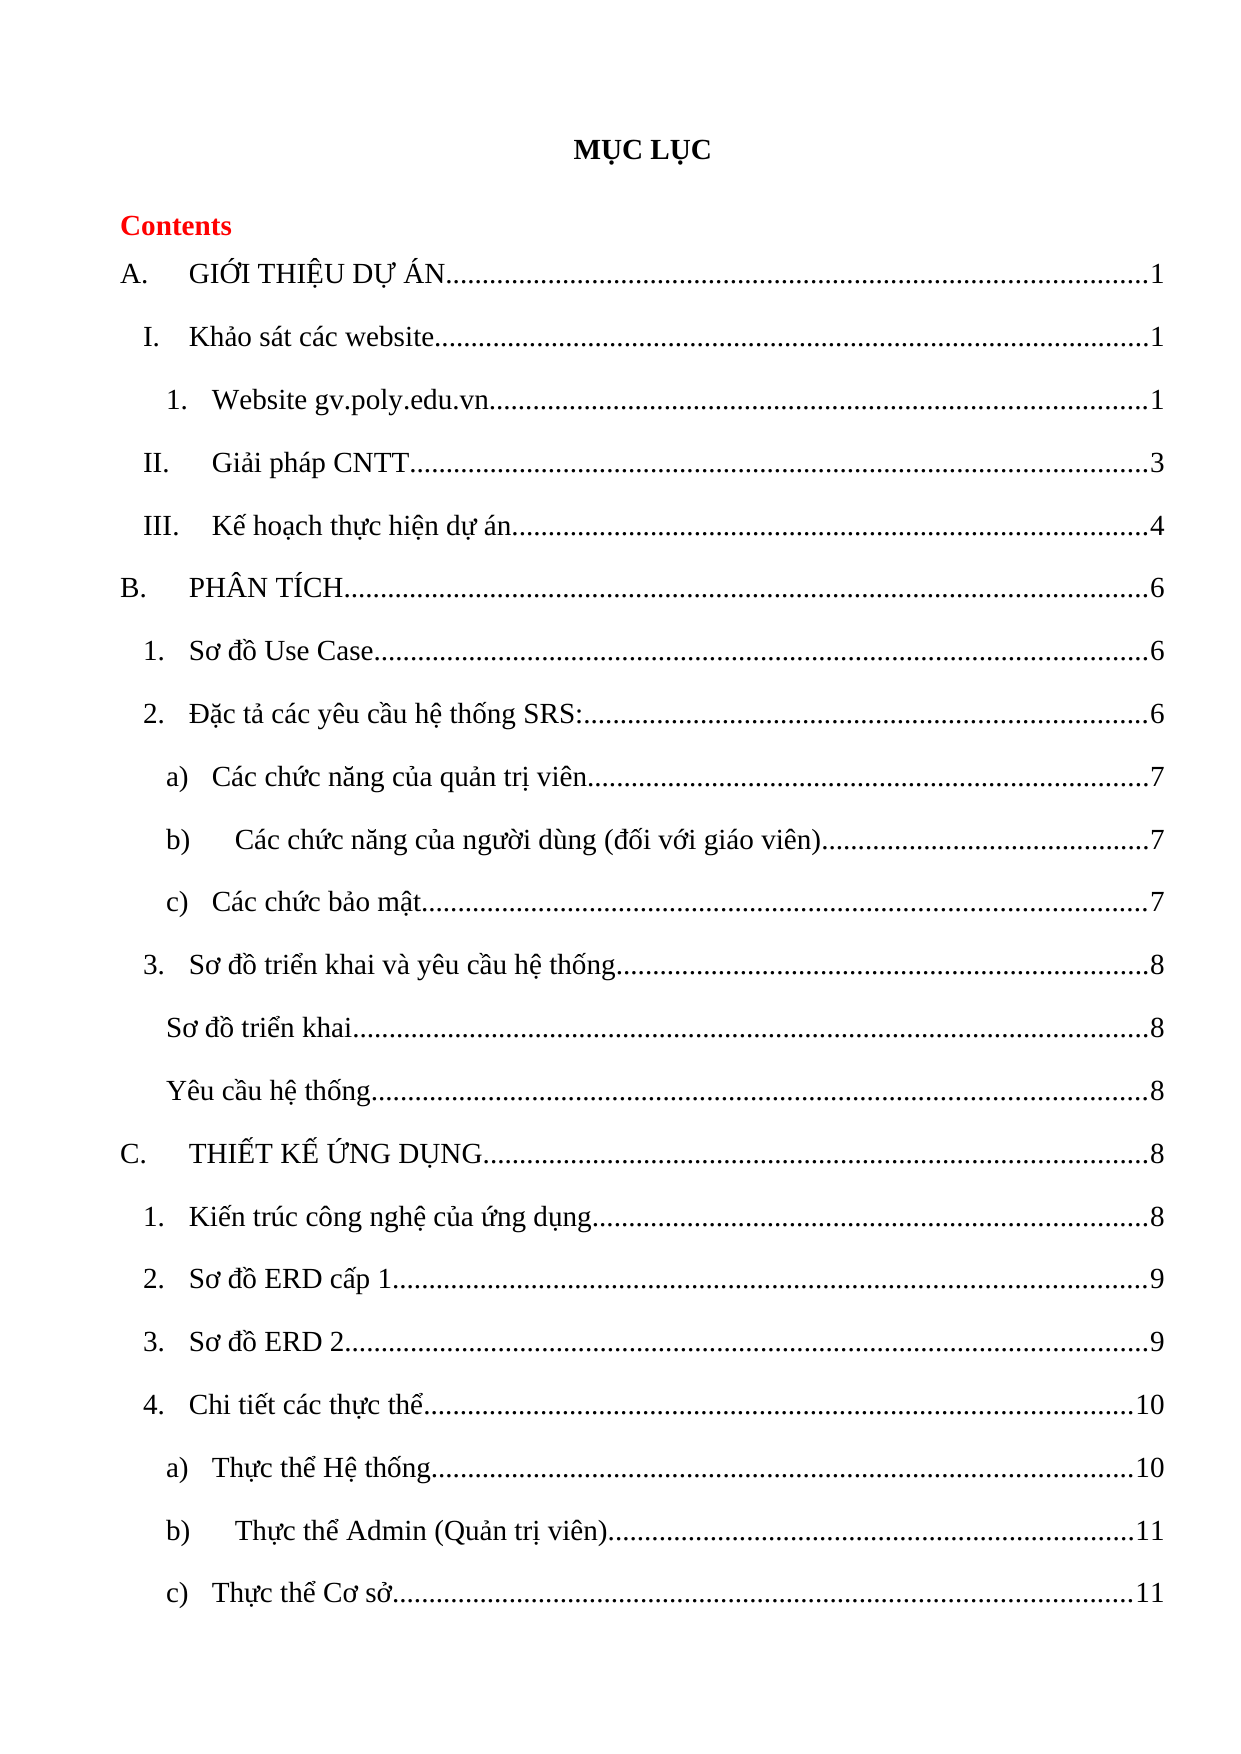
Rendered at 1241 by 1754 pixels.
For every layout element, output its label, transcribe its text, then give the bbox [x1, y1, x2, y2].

text MỤC LỤC [120, 132, 1165, 166]
